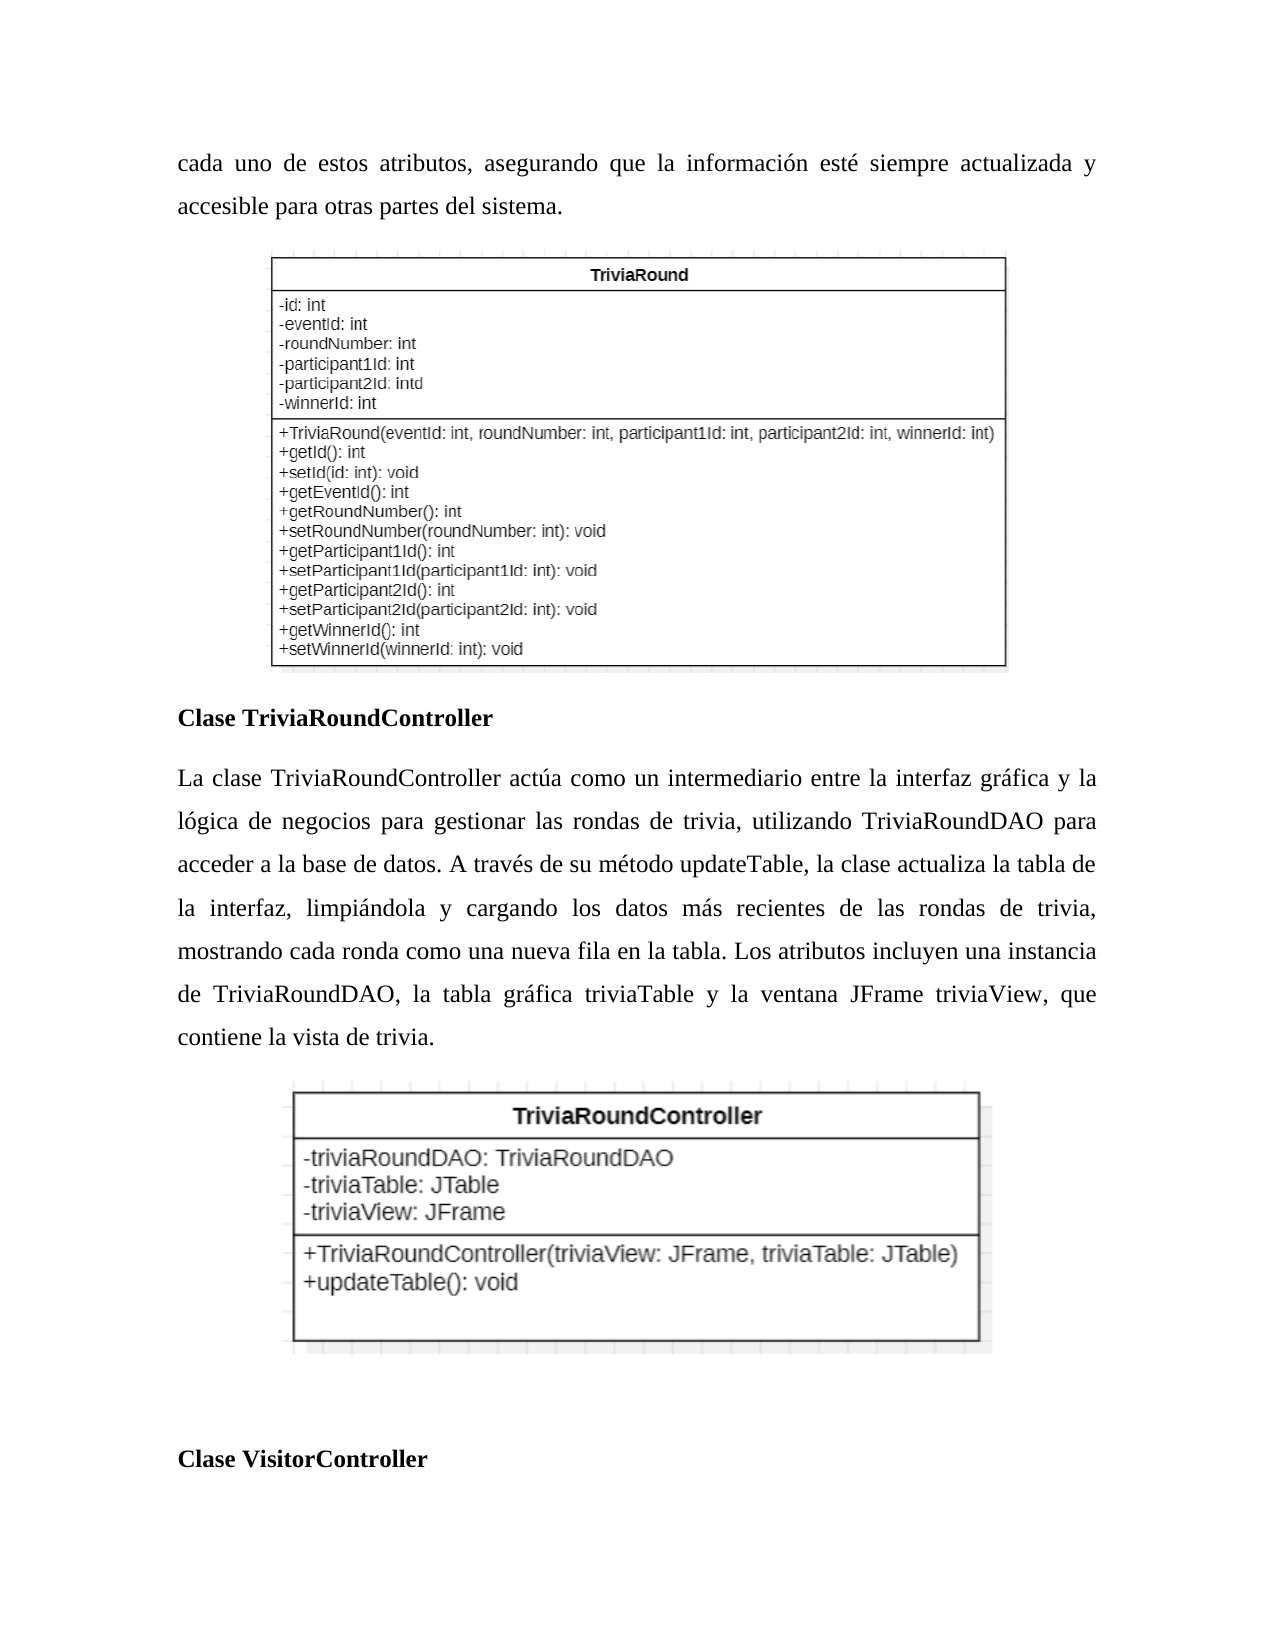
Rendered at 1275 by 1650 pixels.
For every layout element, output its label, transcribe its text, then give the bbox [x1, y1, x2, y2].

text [177, 148, 1098, 219]
picture [282, 1081, 993, 1354]
text Clase VisitorController [177, 1444, 1098, 1473]
text Clase TriviaRoundController [177, 703, 1098, 732]
text La clase TriviaRoundController actúa como un intermediario entre la interfaz gráfica y la lógica de negocios para gestionar las rondas de trivia, utilizando TriviaRoundDAO para acceder a la base de datos. A través de su método updateTable, la clase actualiza la tabla de la interfaz, limpiándola y cargando los datos más recientes de las rondas de trivia, mostrando cada ronda como una nueva fila en la tabla. Los atributos incluyen una instancia de TriviaRoundDAO, la tabla gráfica triviaTable y la ventana JFrame triviaView, que contiene la vista de trivia. [177, 763, 1098, 1051]
picture [266, 250, 1009, 673]
